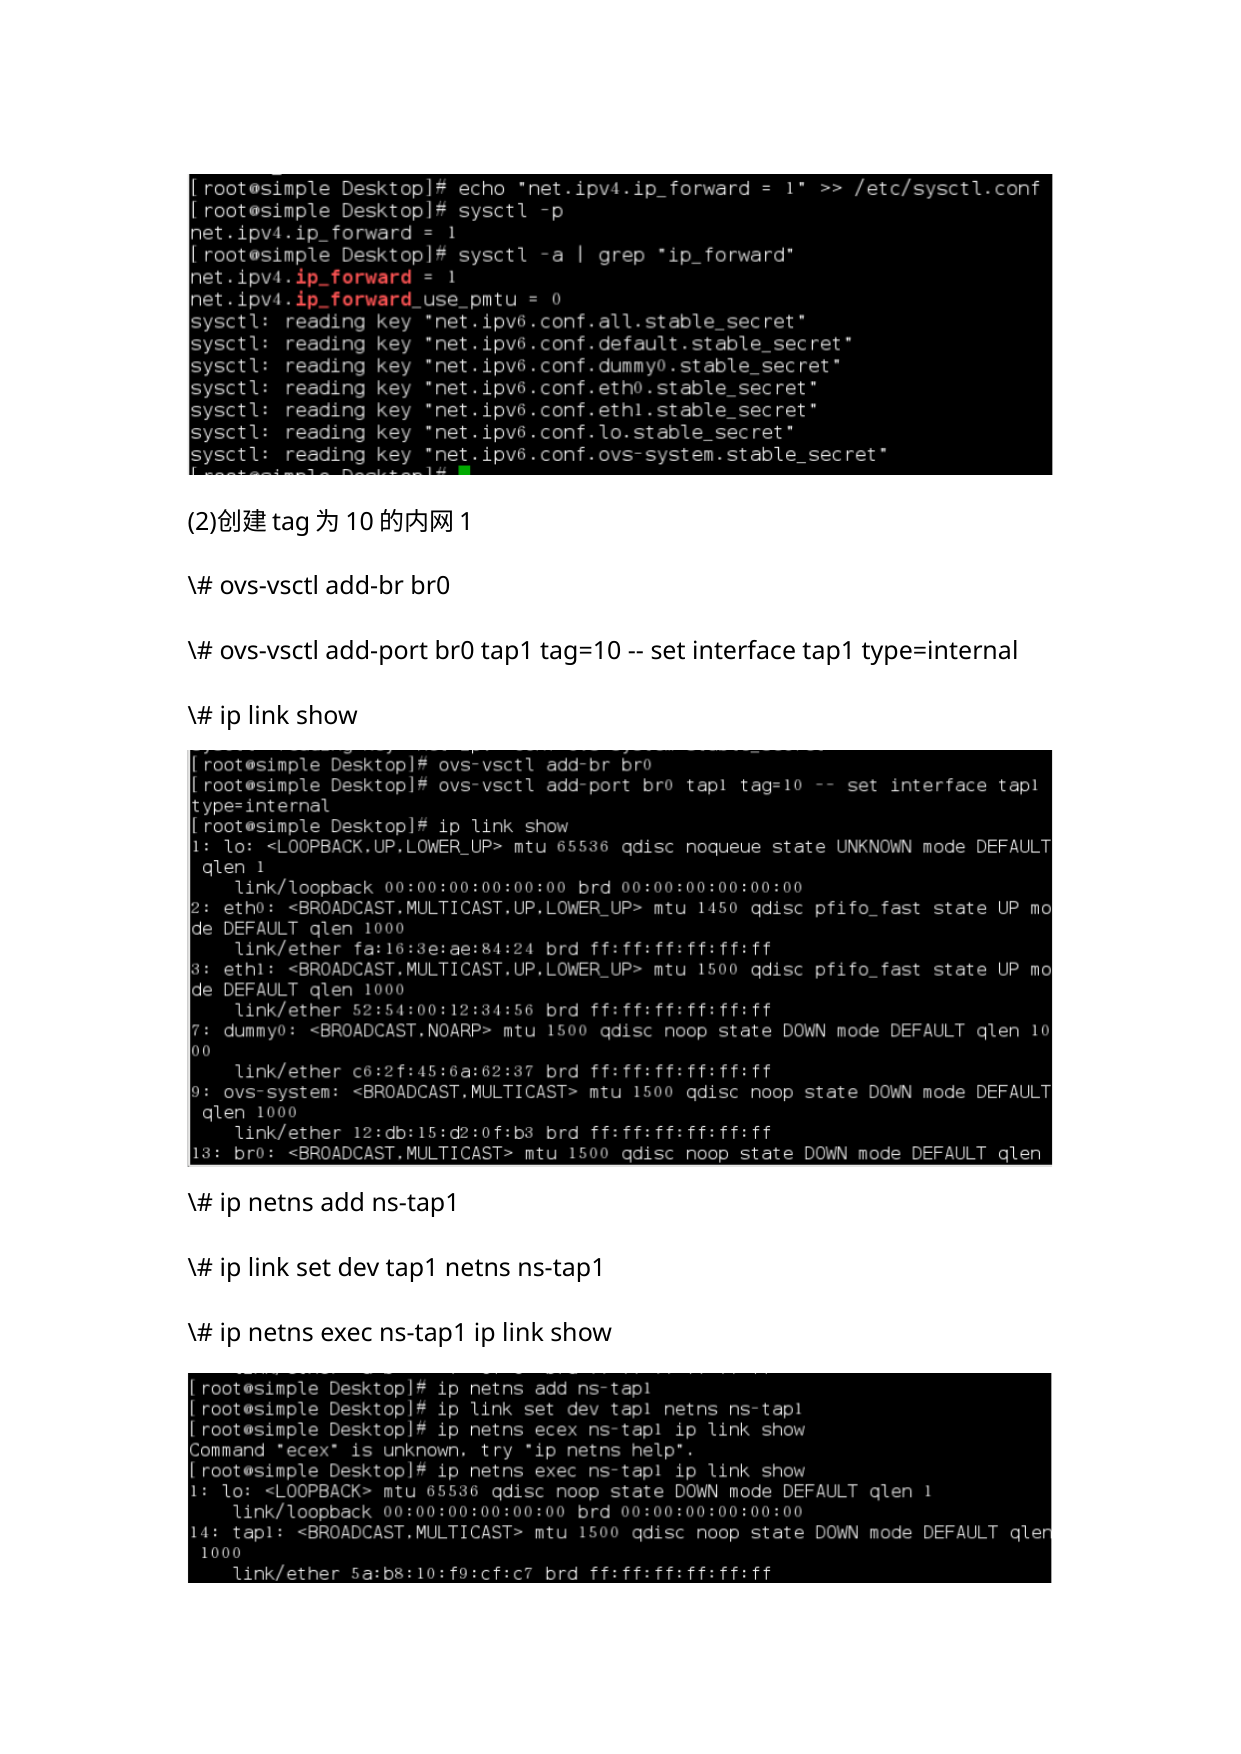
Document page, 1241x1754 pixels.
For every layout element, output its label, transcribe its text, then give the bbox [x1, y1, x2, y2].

text (2)创建tag为10的内网1 [187, 487, 1053, 552]
text \# ip netns add ns-tap1 [187, 1169, 1053, 1234]
text \# ip link set dev tap1 netns ns-tap1 [187, 1234, 1053, 1299]
picture [187, 174, 1053, 475]
picture [187, 750, 1053, 1167]
text \# ip netns exec ns-tap1 ip link show [187, 1299, 1053, 1364]
text \# ip link show [187, 682, 1053, 747]
text \# ovs-vsctl add-port br0 tap1 tag=10 -- set interface tap1 type=internal [187, 617, 1053, 682]
picture [187, 1373, 1052, 1583]
text \# ovs-vsctl add-br br0 [187, 552, 1053, 617]
